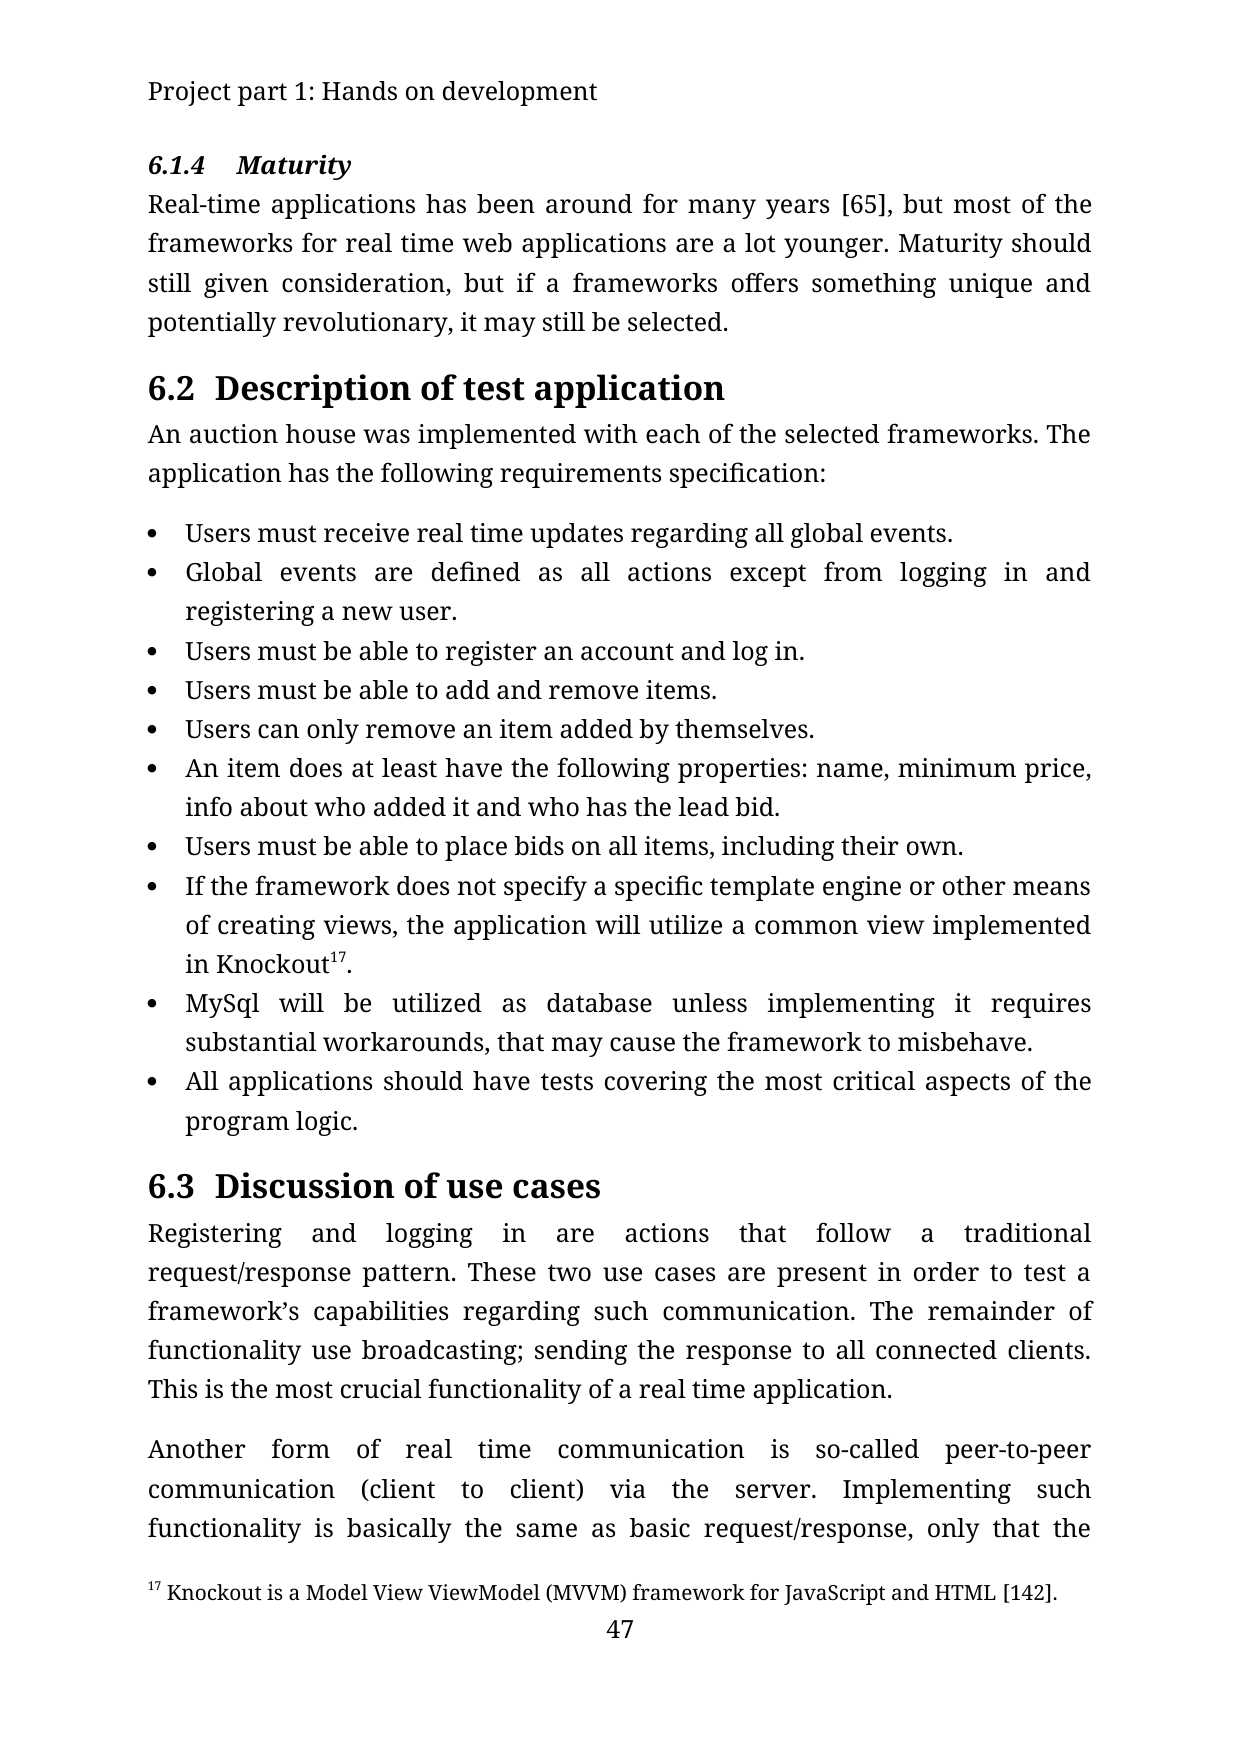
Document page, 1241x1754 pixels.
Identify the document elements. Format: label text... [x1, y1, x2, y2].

list An item does at least have the following properties: name, minimum price, info about who added it and who has the lead bid. [148, 751, 1092, 824]
list Users can only remove an item added by themselves. [148, 712, 1092, 746]
text An auction house was implemented with each of the selected frameworks. The application has the following requirements specification: [148, 417, 1092, 490]
list All applications should have tests covering the most critical aspects of the program logic. [148, 1064, 1092, 1137]
list Global events are defined as all actions except from logging in and registering a new user. [148, 555, 1092, 628]
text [148, 1432, 1092, 1544]
list Users must be able to add and remove items. [148, 672, 1092, 706]
list If the framework does not specify a specific template engine or other means of creating views, the application will utilize a common view implemented in Knockout. [148, 868, 1092, 981]
text Registering and logging in are actions that follow a traditional request/response pattern. These two use cases are present in order to test a framework’s capabilities regarding such communication. The remainder of functionality use broadcasting; sending the response to all connected clients. This is the most crucial functionality of a real time application. [148, 1215, 1092, 1406]
list Users must be able to register an account and log in. [148, 633, 1092, 667]
list Users must be able to place bids on all items, including their own. [148, 829, 1092, 863]
subtitle Discussion of use cases [148, 1163, 1092, 1209]
text Real-time applications has been around for many years [65], but most of the frameworks for real time web applications are a lot younger. Maturity should still given consideration, but if a frameworks offers something unique and potentially revolutionary, it may still be selected. [148, 187, 1092, 338]
list MySql will be utilized as database unless implementing it requires substantial workarounds, that may cause the framework to misbehave. [148, 986, 1092, 1059]
subtitle Maturity [148, 148, 1092, 182]
subtitle Description of test application [148, 364, 1092, 410]
list Users must receive real time updates regarding all global events. [148, 516, 1092, 550]
